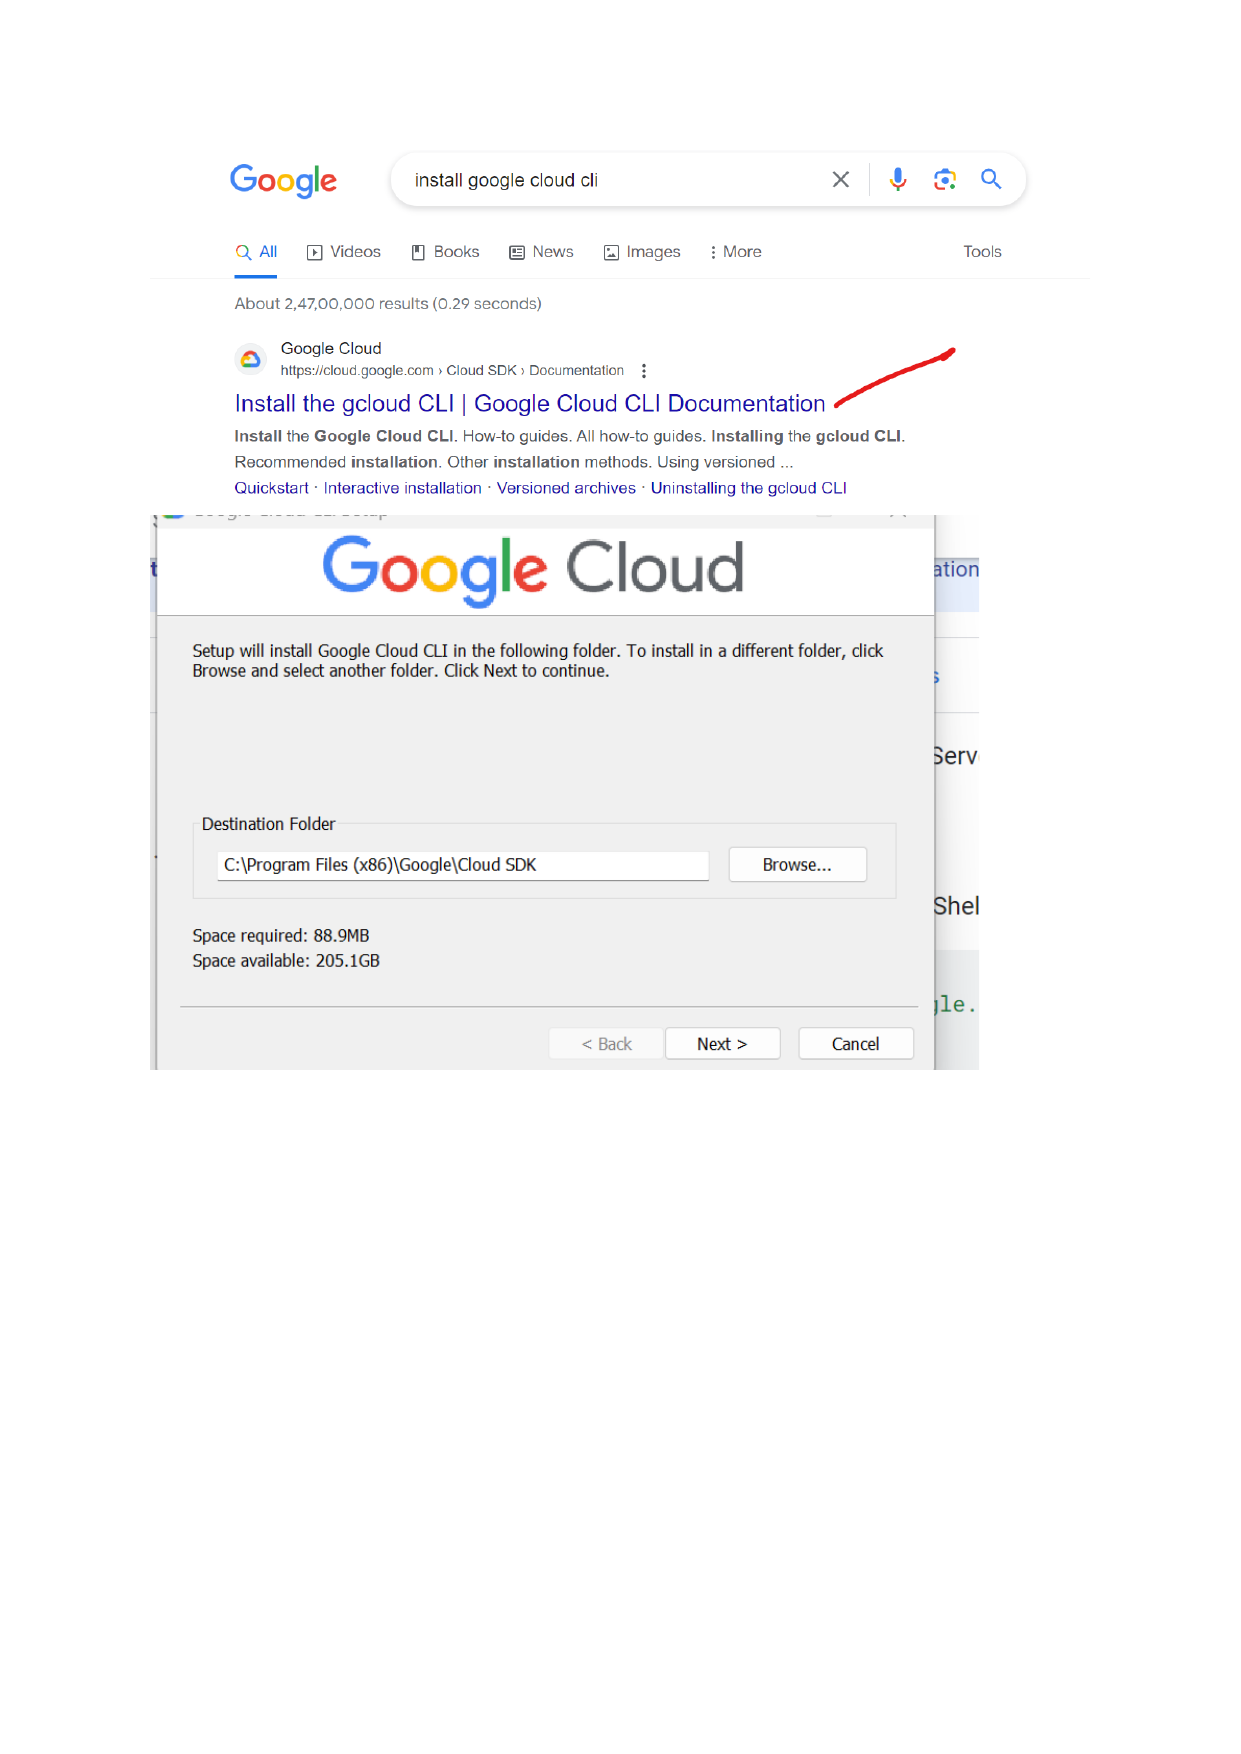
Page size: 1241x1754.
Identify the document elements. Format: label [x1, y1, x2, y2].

picture [150, 515, 980, 1070]
picture [150, 150, 1091, 497]
